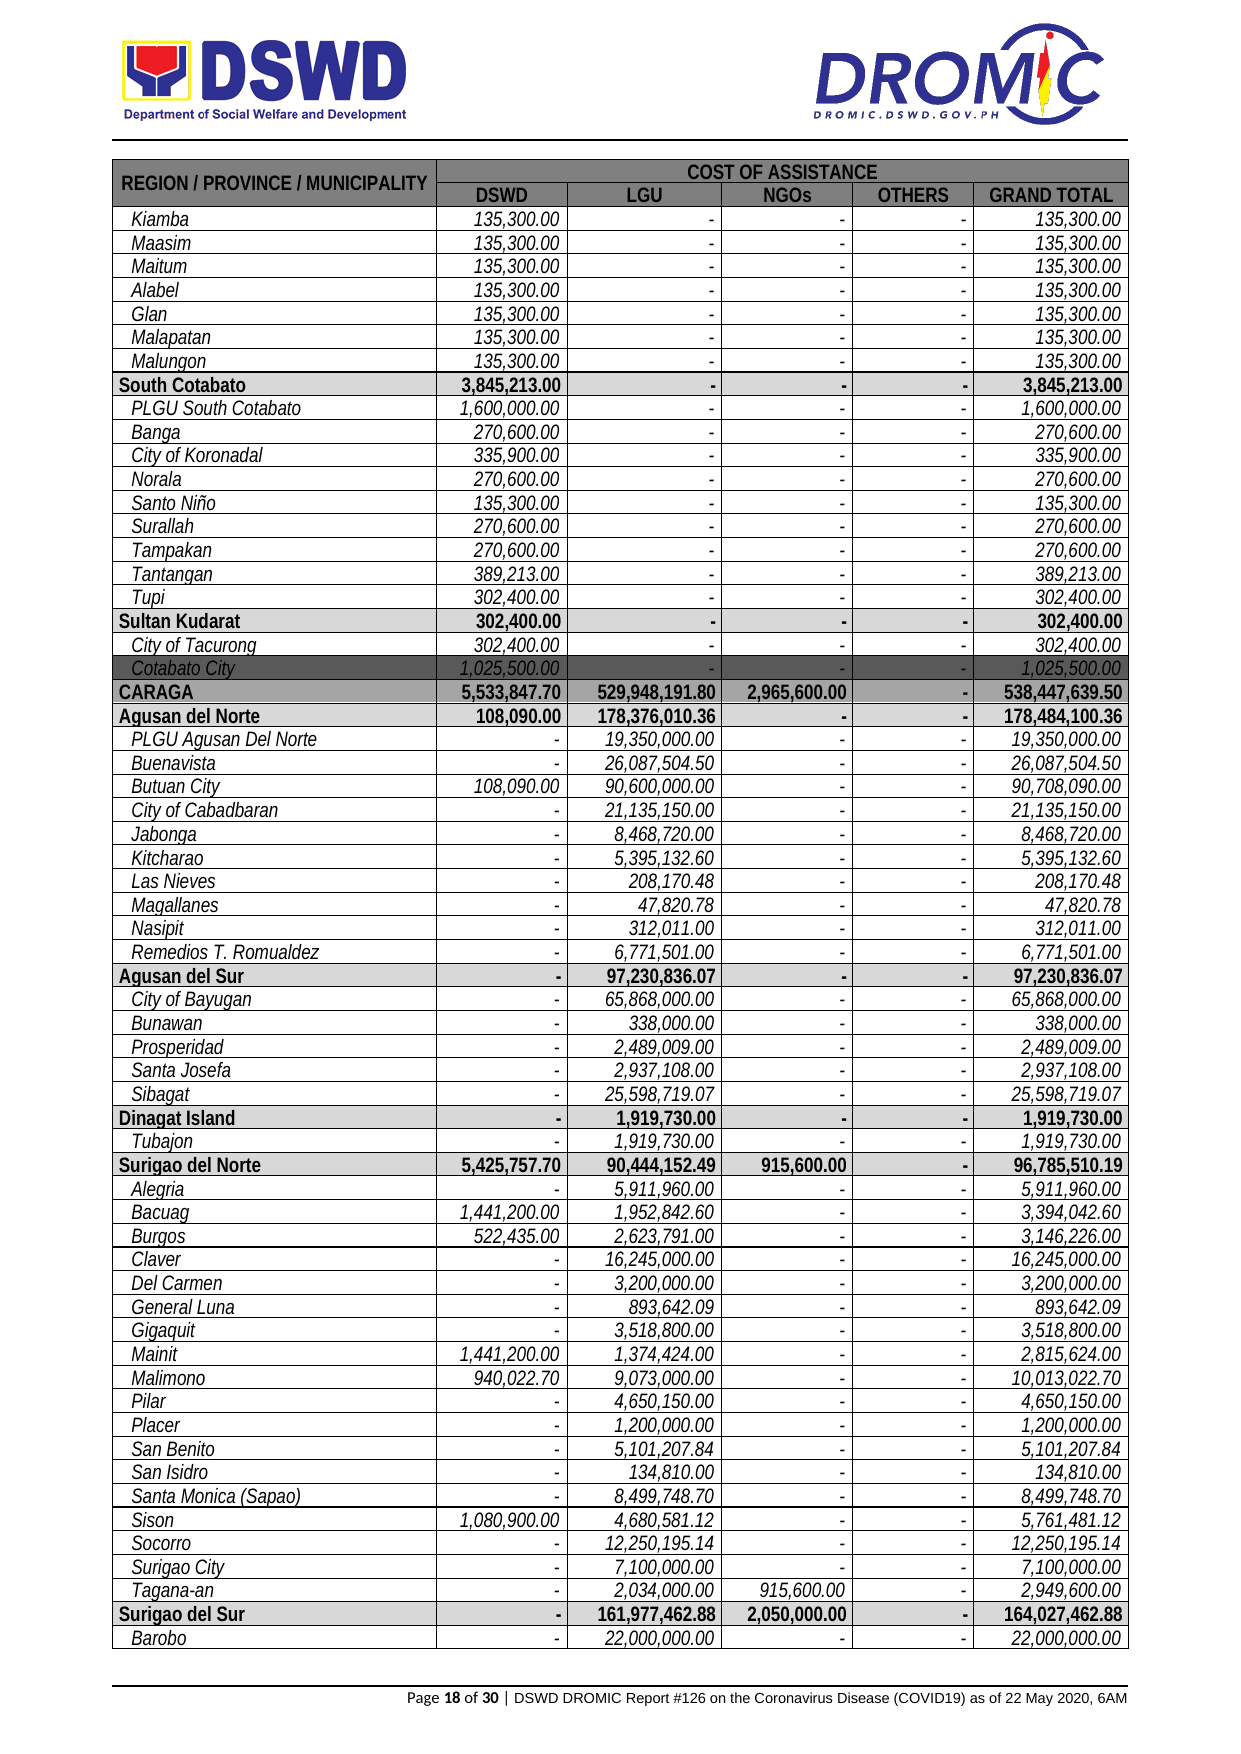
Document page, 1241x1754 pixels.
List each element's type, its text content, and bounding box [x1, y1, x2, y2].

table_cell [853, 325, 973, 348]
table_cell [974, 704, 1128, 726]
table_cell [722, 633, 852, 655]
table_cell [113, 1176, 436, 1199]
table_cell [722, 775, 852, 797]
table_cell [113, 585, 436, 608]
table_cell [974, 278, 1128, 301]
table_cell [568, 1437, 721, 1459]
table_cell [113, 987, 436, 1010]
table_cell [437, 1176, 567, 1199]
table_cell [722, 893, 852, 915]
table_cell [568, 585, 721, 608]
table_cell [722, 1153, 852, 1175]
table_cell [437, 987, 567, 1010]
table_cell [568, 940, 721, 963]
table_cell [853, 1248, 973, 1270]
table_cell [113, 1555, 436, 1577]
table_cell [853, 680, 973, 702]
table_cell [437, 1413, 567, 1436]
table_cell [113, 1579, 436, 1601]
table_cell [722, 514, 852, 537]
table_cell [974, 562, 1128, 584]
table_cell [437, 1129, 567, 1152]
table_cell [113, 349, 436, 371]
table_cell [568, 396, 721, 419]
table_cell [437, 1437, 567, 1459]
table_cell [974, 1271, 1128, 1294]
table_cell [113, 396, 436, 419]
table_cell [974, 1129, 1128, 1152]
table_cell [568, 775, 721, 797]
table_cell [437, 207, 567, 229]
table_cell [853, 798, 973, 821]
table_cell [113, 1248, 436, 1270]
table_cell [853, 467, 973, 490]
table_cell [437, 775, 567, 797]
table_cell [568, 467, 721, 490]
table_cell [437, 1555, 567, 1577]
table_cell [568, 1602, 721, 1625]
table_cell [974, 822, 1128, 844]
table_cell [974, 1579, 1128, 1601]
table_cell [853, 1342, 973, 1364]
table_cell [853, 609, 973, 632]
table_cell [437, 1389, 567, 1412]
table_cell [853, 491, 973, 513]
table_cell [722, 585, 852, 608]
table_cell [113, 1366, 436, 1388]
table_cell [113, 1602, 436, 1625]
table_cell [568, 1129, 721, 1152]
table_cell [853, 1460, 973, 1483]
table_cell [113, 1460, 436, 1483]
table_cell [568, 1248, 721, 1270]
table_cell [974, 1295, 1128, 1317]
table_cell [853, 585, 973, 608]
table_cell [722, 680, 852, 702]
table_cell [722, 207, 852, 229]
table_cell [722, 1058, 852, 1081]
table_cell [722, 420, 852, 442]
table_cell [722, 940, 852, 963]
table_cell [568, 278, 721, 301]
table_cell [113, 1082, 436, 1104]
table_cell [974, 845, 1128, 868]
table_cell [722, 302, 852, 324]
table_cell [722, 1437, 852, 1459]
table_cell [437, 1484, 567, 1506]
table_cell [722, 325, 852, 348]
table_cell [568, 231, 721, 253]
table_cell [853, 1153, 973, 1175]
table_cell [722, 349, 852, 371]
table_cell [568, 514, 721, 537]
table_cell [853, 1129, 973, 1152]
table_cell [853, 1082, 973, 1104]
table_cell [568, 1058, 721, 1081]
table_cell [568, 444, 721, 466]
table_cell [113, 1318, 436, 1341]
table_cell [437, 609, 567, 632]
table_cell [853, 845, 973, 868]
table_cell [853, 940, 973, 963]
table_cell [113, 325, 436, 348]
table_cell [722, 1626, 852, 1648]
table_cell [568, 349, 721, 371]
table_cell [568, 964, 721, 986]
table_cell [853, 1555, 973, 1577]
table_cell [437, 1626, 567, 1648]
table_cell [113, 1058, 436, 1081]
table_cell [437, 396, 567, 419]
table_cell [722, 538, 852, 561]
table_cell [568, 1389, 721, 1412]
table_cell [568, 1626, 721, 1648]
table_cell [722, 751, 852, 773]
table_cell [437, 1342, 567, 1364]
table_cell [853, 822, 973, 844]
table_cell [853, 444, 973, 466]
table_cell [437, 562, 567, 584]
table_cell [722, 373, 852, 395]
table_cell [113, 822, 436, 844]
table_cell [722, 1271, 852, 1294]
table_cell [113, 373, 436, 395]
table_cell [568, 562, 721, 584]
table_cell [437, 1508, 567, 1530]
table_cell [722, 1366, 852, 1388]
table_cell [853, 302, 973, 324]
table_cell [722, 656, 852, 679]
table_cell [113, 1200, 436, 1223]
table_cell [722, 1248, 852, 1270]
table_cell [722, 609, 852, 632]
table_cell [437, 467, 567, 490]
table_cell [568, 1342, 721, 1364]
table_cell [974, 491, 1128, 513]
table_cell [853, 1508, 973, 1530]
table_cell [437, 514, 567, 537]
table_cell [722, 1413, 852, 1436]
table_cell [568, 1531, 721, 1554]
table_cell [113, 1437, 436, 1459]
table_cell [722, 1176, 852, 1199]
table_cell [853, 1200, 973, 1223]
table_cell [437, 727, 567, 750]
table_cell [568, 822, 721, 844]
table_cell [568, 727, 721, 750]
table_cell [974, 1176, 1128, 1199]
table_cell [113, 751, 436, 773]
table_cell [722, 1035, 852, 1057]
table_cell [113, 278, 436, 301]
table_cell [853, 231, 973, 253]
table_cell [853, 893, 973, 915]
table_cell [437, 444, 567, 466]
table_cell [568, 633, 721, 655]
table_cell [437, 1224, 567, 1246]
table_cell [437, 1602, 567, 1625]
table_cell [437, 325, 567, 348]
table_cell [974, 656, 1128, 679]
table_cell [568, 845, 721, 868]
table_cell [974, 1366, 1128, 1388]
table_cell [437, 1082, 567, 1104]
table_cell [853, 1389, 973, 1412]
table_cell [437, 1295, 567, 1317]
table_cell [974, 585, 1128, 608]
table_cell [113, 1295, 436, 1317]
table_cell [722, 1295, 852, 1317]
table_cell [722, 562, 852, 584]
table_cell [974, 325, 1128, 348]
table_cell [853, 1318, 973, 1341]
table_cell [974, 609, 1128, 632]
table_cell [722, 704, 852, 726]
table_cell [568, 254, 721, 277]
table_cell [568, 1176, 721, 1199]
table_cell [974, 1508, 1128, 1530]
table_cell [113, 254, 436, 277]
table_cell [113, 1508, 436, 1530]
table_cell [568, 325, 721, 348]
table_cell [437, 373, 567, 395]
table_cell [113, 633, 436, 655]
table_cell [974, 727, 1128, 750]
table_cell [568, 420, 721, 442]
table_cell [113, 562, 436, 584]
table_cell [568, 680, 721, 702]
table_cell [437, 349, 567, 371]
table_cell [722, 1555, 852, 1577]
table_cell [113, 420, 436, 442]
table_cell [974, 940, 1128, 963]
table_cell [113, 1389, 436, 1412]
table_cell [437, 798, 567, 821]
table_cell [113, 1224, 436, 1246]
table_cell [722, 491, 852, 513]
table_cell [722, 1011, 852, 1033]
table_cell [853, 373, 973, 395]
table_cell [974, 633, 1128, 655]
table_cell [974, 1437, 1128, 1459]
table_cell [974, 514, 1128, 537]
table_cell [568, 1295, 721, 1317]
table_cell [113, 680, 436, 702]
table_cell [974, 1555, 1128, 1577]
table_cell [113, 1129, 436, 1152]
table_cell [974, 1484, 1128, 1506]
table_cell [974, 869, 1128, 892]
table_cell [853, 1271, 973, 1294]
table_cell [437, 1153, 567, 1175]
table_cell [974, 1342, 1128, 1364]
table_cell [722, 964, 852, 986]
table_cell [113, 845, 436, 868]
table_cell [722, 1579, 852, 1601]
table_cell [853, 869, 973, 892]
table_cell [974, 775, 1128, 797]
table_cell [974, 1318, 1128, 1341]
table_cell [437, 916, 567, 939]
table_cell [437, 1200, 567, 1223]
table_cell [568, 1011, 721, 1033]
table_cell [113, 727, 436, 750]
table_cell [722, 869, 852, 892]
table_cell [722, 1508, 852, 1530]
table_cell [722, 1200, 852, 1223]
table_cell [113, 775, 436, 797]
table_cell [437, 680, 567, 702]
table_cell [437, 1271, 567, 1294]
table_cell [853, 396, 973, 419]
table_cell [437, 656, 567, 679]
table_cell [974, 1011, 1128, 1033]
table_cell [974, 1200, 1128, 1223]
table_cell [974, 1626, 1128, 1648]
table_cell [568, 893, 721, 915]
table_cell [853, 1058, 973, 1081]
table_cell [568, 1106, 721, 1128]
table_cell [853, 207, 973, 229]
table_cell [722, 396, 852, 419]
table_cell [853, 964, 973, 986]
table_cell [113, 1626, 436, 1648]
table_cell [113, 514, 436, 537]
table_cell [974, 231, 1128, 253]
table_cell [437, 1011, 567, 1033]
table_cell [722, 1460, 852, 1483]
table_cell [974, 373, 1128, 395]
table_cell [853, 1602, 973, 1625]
table_cell OTHERS [853, 183, 973, 206]
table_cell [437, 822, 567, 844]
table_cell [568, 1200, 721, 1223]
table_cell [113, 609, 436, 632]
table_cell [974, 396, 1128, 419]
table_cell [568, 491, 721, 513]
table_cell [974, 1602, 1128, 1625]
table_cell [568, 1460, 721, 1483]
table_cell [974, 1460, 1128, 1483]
table_cell LGU [568, 183, 721, 206]
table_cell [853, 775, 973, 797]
picture [112, 37, 417, 125]
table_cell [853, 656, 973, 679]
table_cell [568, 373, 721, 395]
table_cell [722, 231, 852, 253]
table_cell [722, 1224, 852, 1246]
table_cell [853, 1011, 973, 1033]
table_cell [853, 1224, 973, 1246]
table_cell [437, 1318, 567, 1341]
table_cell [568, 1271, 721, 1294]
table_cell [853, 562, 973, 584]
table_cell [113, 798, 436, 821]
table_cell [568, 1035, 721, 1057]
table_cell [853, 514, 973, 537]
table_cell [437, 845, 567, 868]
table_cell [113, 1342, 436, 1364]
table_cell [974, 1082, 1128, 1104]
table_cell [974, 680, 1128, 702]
table_cell GRAND TOTAL [974, 183, 1128, 206]
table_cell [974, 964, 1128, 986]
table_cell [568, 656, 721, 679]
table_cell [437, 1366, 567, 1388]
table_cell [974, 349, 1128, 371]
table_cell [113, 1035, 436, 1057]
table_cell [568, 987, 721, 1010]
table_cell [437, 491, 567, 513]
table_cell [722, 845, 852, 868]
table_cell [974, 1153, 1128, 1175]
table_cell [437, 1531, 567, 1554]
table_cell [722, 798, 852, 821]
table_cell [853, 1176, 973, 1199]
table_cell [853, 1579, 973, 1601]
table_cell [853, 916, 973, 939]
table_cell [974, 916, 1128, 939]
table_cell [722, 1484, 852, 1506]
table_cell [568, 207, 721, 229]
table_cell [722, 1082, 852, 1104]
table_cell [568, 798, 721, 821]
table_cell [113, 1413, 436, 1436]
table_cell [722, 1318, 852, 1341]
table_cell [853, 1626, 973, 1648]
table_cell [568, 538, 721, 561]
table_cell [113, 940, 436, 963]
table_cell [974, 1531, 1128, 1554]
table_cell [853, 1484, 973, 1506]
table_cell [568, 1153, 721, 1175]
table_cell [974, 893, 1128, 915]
table_header COST OF ASSISTANCE [437, 160, 1128, 182]
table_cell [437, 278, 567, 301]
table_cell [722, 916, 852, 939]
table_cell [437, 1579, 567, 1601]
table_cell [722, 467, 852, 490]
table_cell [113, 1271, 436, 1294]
table_header REGION / PROVINCE / MUNICIPALITY [113, 160, 436, 206]
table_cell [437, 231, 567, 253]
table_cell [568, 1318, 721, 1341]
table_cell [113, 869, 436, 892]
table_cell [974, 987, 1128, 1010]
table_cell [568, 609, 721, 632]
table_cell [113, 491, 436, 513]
picture [781, 23, 1133, 125]
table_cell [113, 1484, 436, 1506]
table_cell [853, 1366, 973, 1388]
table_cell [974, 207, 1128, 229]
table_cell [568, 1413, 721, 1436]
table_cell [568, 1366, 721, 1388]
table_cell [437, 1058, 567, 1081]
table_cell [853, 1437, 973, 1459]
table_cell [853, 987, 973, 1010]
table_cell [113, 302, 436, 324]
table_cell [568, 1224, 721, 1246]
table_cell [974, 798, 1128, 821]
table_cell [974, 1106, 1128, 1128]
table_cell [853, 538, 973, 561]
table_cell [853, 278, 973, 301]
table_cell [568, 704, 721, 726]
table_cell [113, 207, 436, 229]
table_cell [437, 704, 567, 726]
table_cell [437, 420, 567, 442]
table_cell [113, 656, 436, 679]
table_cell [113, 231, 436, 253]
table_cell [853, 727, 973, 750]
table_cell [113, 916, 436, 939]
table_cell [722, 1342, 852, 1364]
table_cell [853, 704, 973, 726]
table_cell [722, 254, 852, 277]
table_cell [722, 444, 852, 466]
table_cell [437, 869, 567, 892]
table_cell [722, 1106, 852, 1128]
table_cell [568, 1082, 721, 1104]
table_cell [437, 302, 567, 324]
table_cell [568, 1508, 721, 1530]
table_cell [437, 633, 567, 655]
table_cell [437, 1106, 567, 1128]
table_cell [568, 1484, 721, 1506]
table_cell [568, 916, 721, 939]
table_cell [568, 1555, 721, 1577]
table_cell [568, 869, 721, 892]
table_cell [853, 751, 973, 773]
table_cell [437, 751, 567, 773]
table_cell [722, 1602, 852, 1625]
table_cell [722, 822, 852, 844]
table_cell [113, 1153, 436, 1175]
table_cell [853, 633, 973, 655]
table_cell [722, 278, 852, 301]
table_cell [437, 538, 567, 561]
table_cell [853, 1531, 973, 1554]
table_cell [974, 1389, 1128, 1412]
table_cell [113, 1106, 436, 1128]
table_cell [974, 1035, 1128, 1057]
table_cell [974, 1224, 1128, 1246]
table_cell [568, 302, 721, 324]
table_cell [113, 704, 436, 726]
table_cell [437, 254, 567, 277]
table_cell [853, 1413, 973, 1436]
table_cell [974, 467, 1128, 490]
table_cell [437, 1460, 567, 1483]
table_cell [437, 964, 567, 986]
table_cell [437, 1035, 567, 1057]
table_cell DSWD [437, 183, 567, 206]
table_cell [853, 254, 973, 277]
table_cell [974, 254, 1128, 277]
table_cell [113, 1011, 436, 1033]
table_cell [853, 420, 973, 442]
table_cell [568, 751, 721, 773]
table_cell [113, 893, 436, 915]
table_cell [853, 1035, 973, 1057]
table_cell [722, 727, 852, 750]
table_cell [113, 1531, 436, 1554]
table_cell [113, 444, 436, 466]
table_cell NGOs [722, 183, 852, 206]
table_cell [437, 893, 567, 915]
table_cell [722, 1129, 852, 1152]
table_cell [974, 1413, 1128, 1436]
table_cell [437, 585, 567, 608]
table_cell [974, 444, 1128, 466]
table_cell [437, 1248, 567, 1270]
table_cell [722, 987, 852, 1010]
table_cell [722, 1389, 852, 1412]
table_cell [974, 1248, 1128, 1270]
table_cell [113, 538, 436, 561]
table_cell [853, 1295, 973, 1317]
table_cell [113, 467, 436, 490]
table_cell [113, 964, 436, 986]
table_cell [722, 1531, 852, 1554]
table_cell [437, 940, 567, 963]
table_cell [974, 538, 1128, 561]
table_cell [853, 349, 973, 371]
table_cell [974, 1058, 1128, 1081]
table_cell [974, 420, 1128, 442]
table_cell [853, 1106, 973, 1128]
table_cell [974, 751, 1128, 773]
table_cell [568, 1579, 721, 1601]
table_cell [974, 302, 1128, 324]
